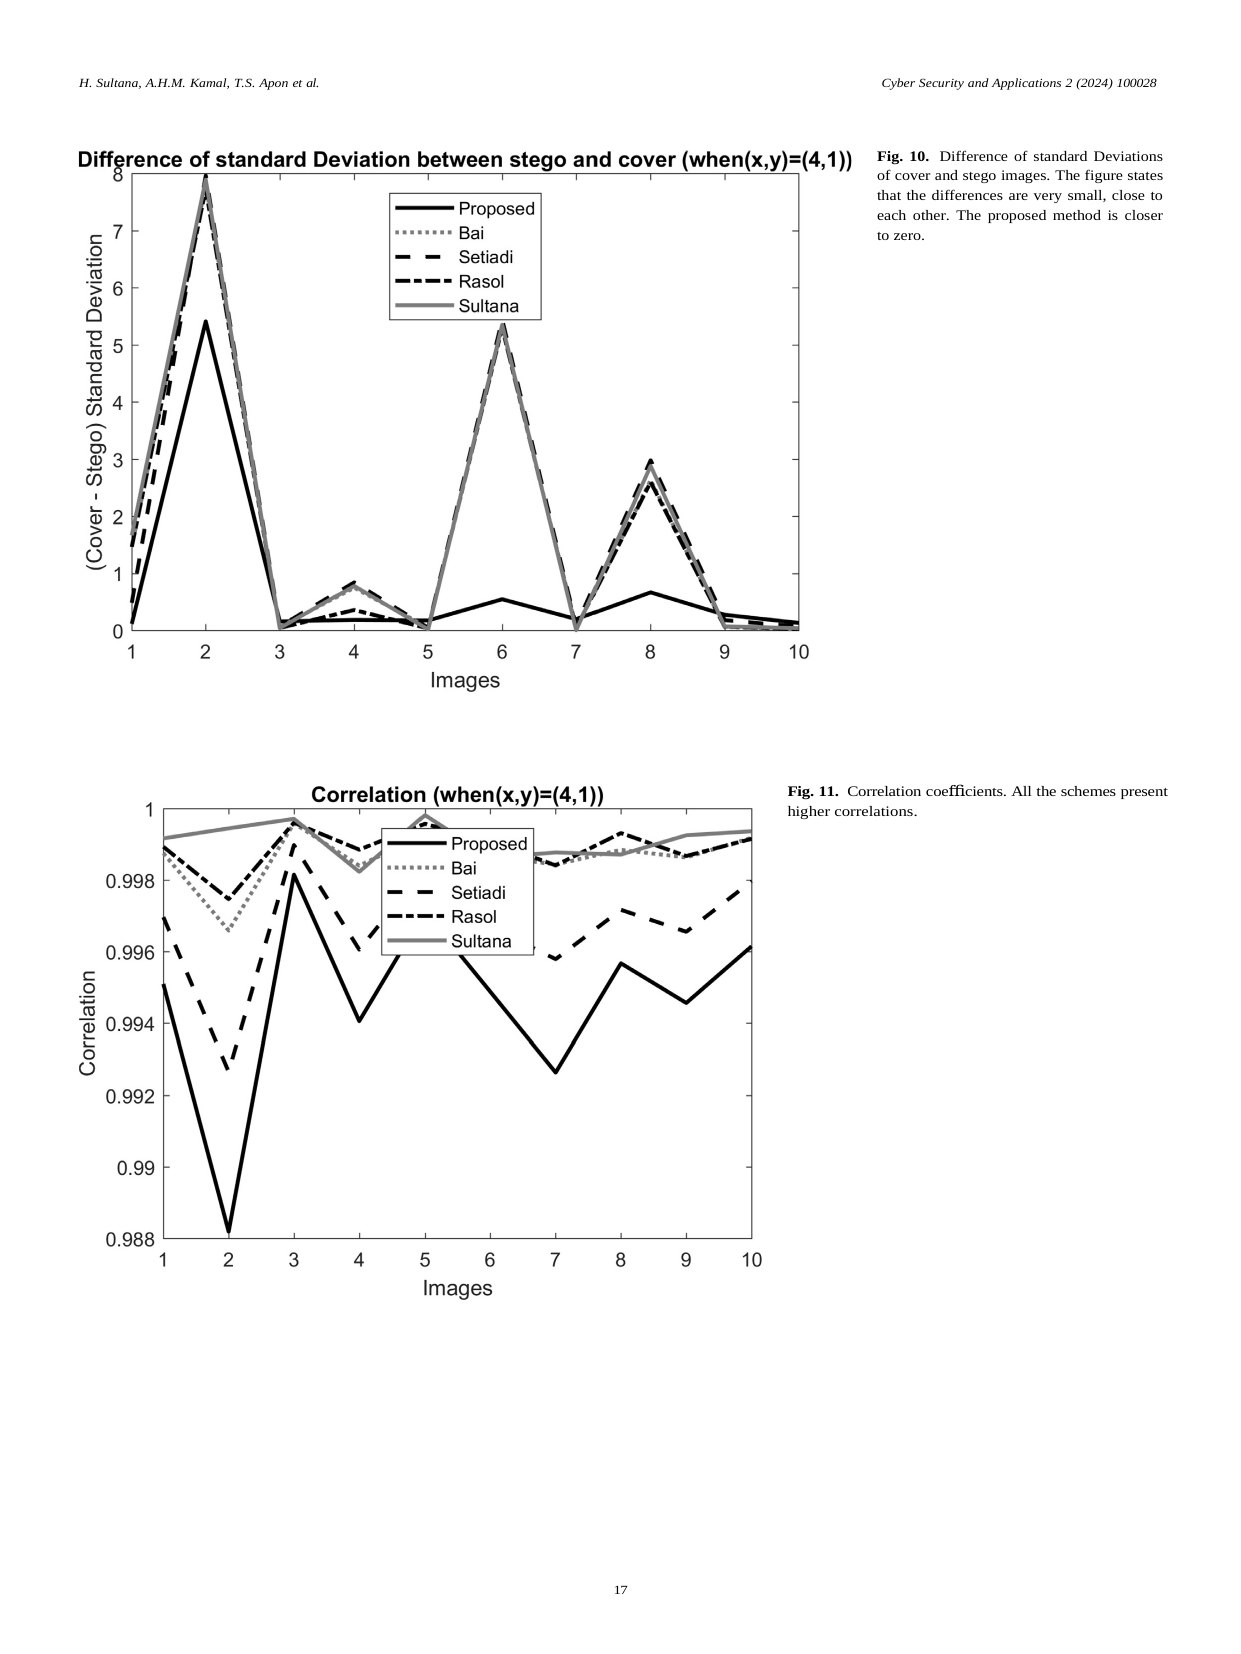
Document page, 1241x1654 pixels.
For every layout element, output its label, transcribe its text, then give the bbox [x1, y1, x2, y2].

picture [78, 150, 852, 692]
text Fig. 11. Correlation coeﬃcients. All the schemes present higher correlations. [787, 783, 1176, 819]
text Fig. 10. Difference of standard Deviations of cover and stego images. The figure states that the differences are very small, close to each other. The proposed method is closer to zero. [877, 147, 1163, 243]
picture [78, 786, 762, 1300]
